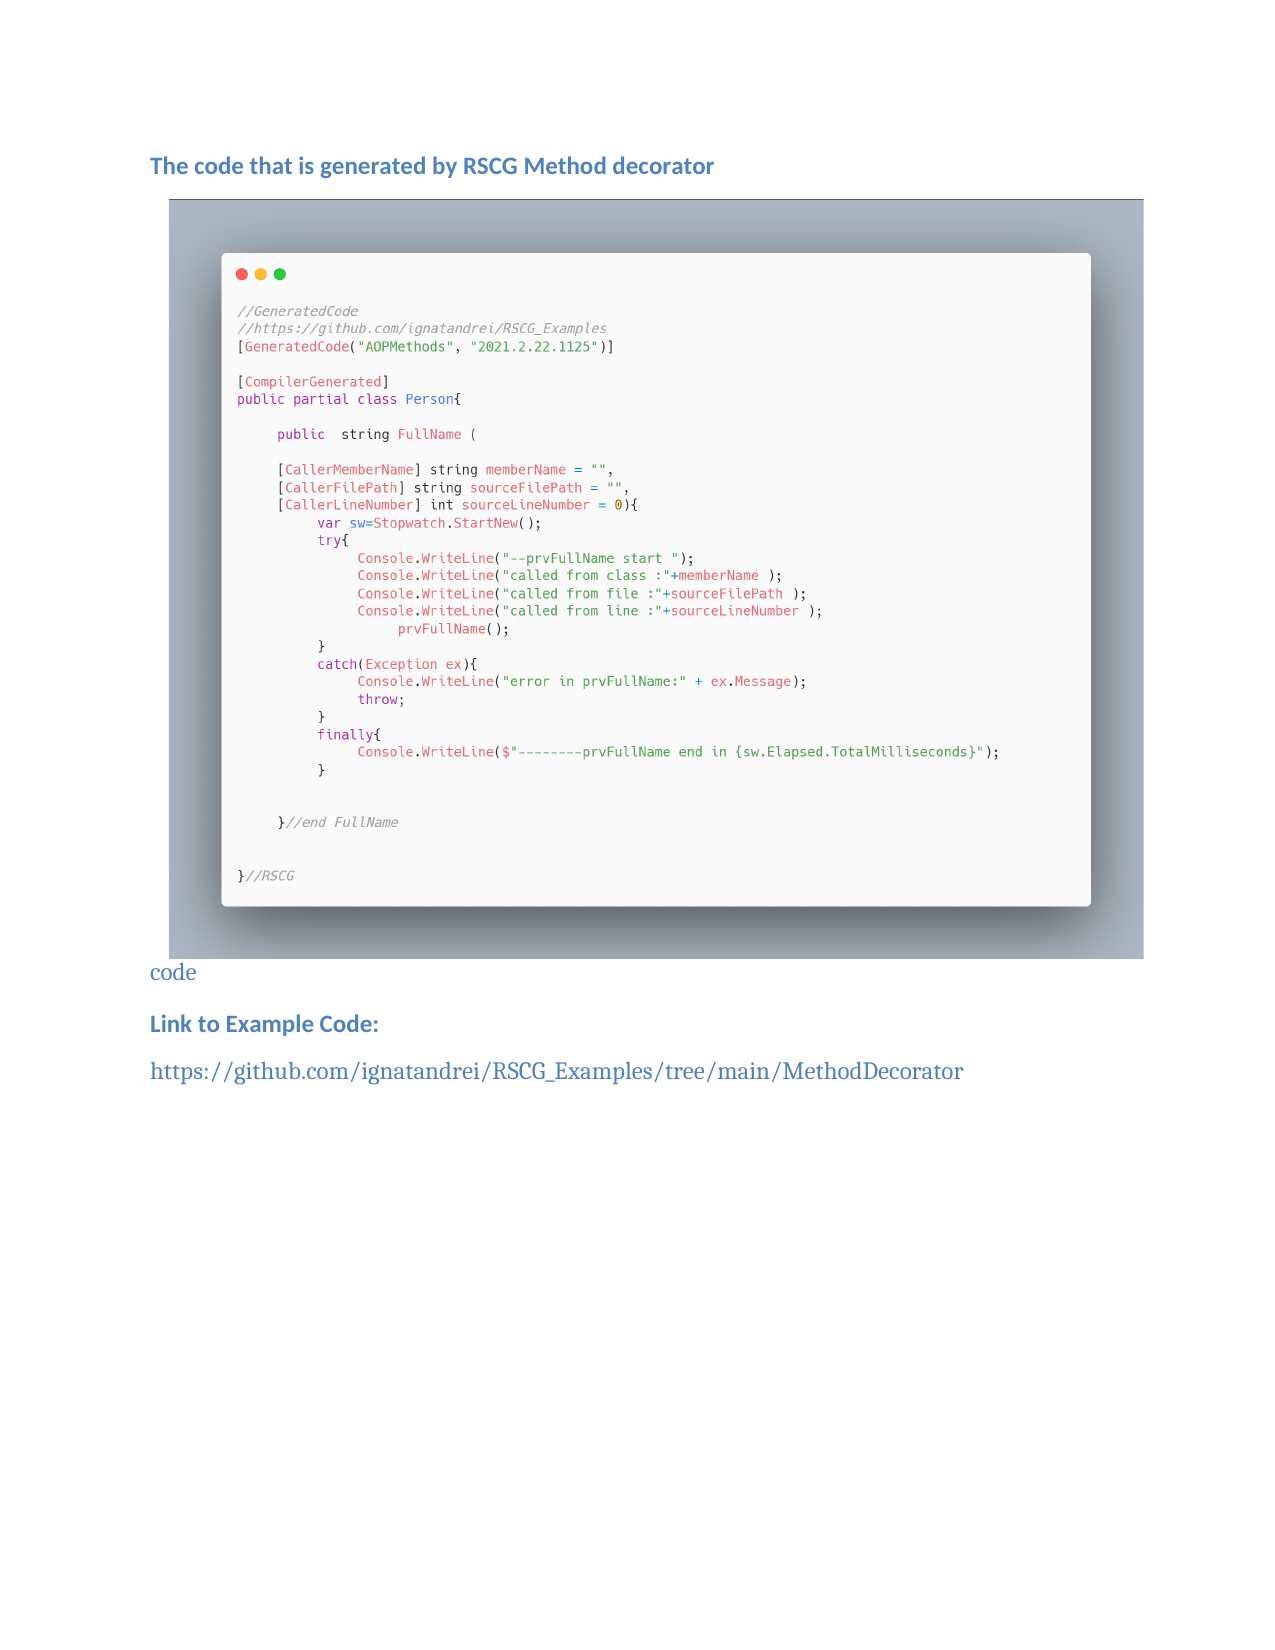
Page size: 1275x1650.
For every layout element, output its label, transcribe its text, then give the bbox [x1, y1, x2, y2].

subtitle The code that is generated by RSCG Method decorator [150, 150, 1125, 181]
subtitle Link to Example Code: [150, 1008, 1125, 1038]
picture [168, 199, 1144, 959]
